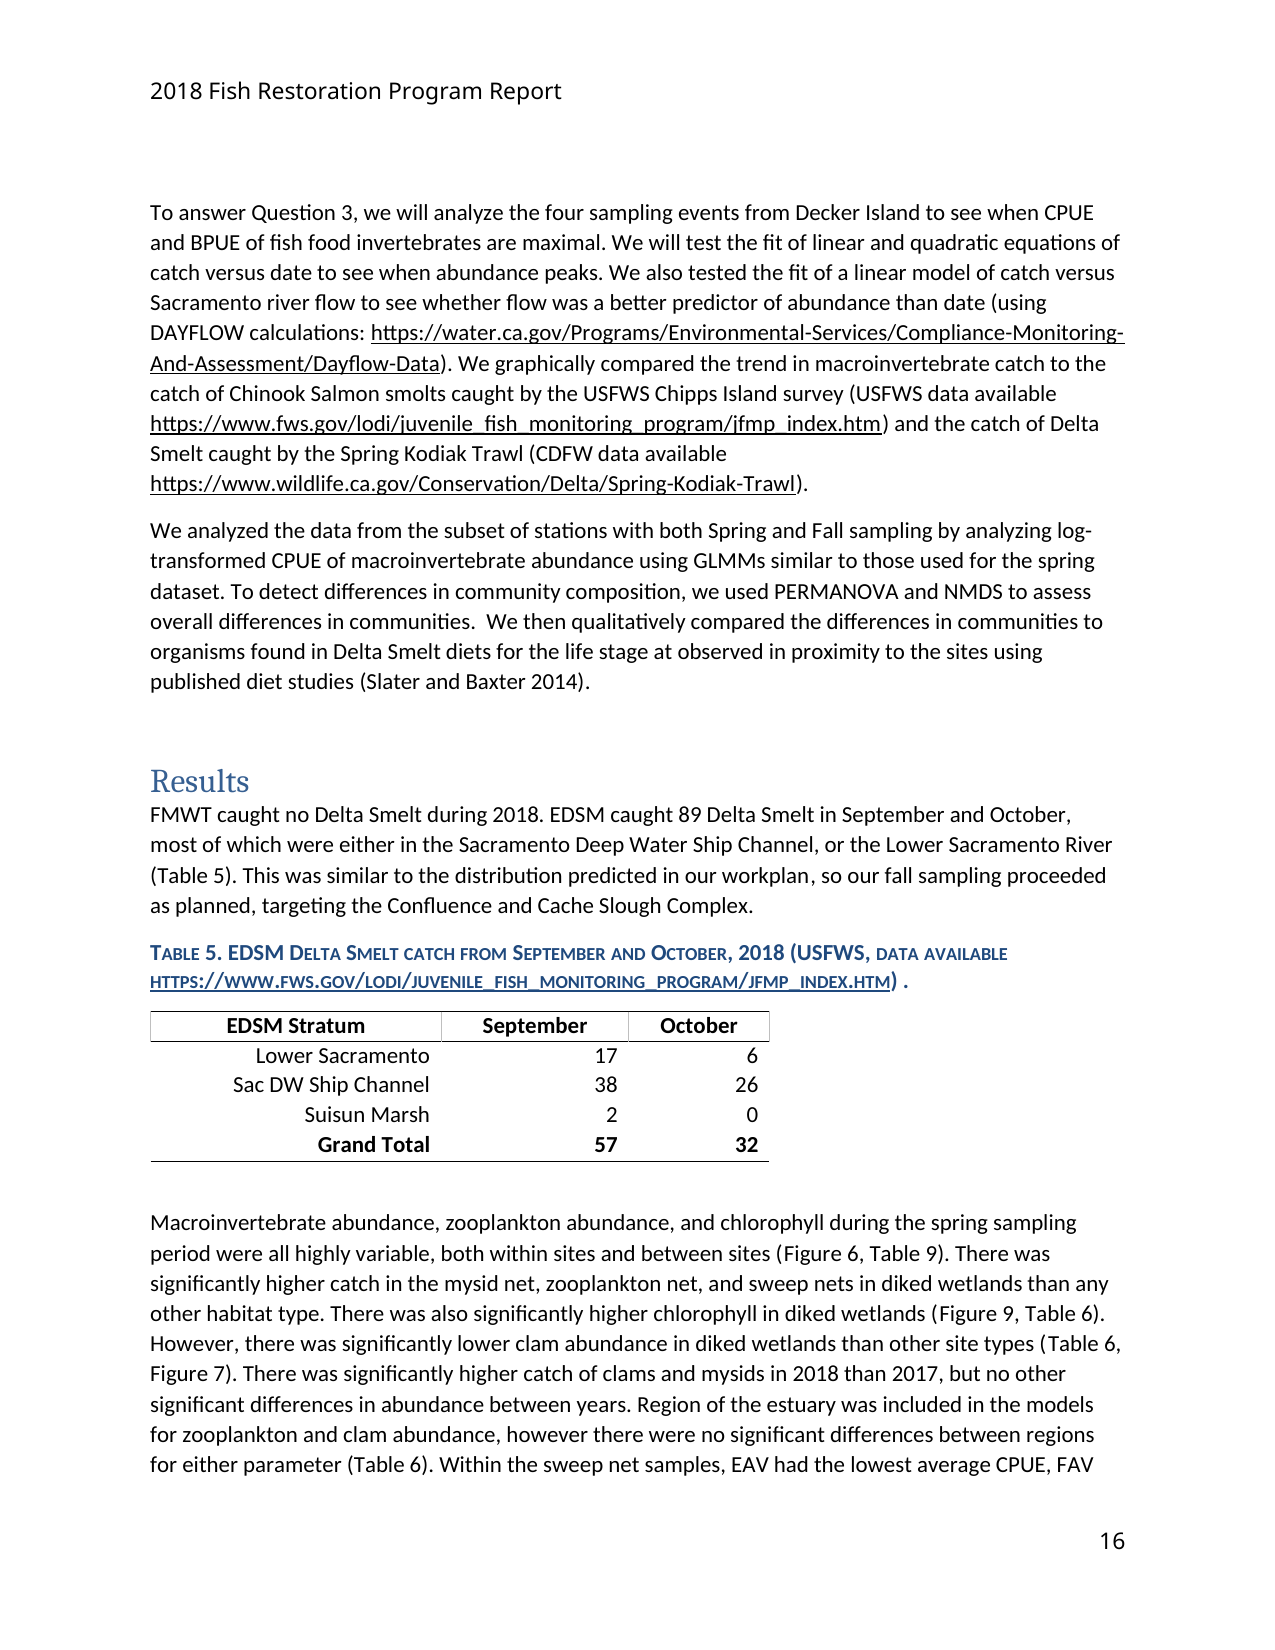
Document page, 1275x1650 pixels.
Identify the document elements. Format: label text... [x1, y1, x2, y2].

table_header October [629, 1012, 769, 1041]
table_cell 32 [629, 1131, 769, 1161]
text FMWT caught no Delta Smelt during 2018. EDSM caught 89 Delta Smelt in September and October, most of which were either in the Sacramento Deep Water Ship Channel, or the Lower Sacramento River (Table 5). This was similar to the distribution predicted in our workplan, so our fall sampling proceeded as planned, targeting the Confluence and Cache Slough Complex. [150, 800, 1125, 919]
text We analyzed the data from the subset of stations with both Spring and Fall sampling by analyzing log-transformed CPUE of macroinvertebrate abundance using GLMMs similar to those used for the spring dataset. To detect differences in community composition, we used PERMANOVA and NMDS to assess overall differences in communities. We then qualitatively compared the differences in communities to organisms found in Delta Smelt diets for the life stage at observed in proximity to the sites using published diet studies (Slater and Baxter 2014). [150, 516, 1125, 696]
table_cell Suisun Marsh [151, 1101, 441, 1131]
table_header September [442, 1012, 628, 1041]
table_cell 26 [629, 1071, 769, 1101]
table_cell 57 [441, 1131, 628, 1161]
table_cell Sac DW Ship Channel [151, 1071, 441, 1101]
table_header EDSM Stratum [151, 1012, 441, 1041]
table_cell 6 [629, 1042, 769, 1071]
subtitle Results [150, 762, 1125, 800]
table_cell Grand Total [151, 1131, 441, 1161]
table_cell 2 [441, 1101, 628, 1131]
table_cell 0 [629, 1101, 769, 1131]
table_cell 17 [441, 1042, 628, 1071]
table_cell Lower Sacramento [151, 1042, 441, 1071]
table_cell 38 [441, 1071, 628, 1101]
text To answer Question 3, we will analyze the four sampling events from Decker Island to see when CPUE and BPUE of fish food invertebrates are maximal. We will test the fit of linear and quadratic equations of catch versus date to see when abundance peaks. We also tested the fit of a linear model of catch versus Sacramento river flow to see whether flow was a better predictor of abundance than date (using DAYFLOW calculations: https://water.ca.gov/Programs/Environmental-Services/Compliance-Monitoring-And-Assessment/Dayflow-Data). We graphically compared the trend in macroinvertebrate catch to the catch of Chinook Salmon smolts caught by the USFWS Chipps Island survey (USFWS data available https://www.fws.gov/lodi/juvenile_fish_monitoring_program/jfmp_index.htm) and the catch of Delta Smelt caught by the Spring Kodiak Trawl (CDFW data available https://www.wildlife.ca.gov/Conservation/Delta/Spring-Kodiak-Trawl). [150, 198, 1125, 498]
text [150, 1208, 1125, 1478]
